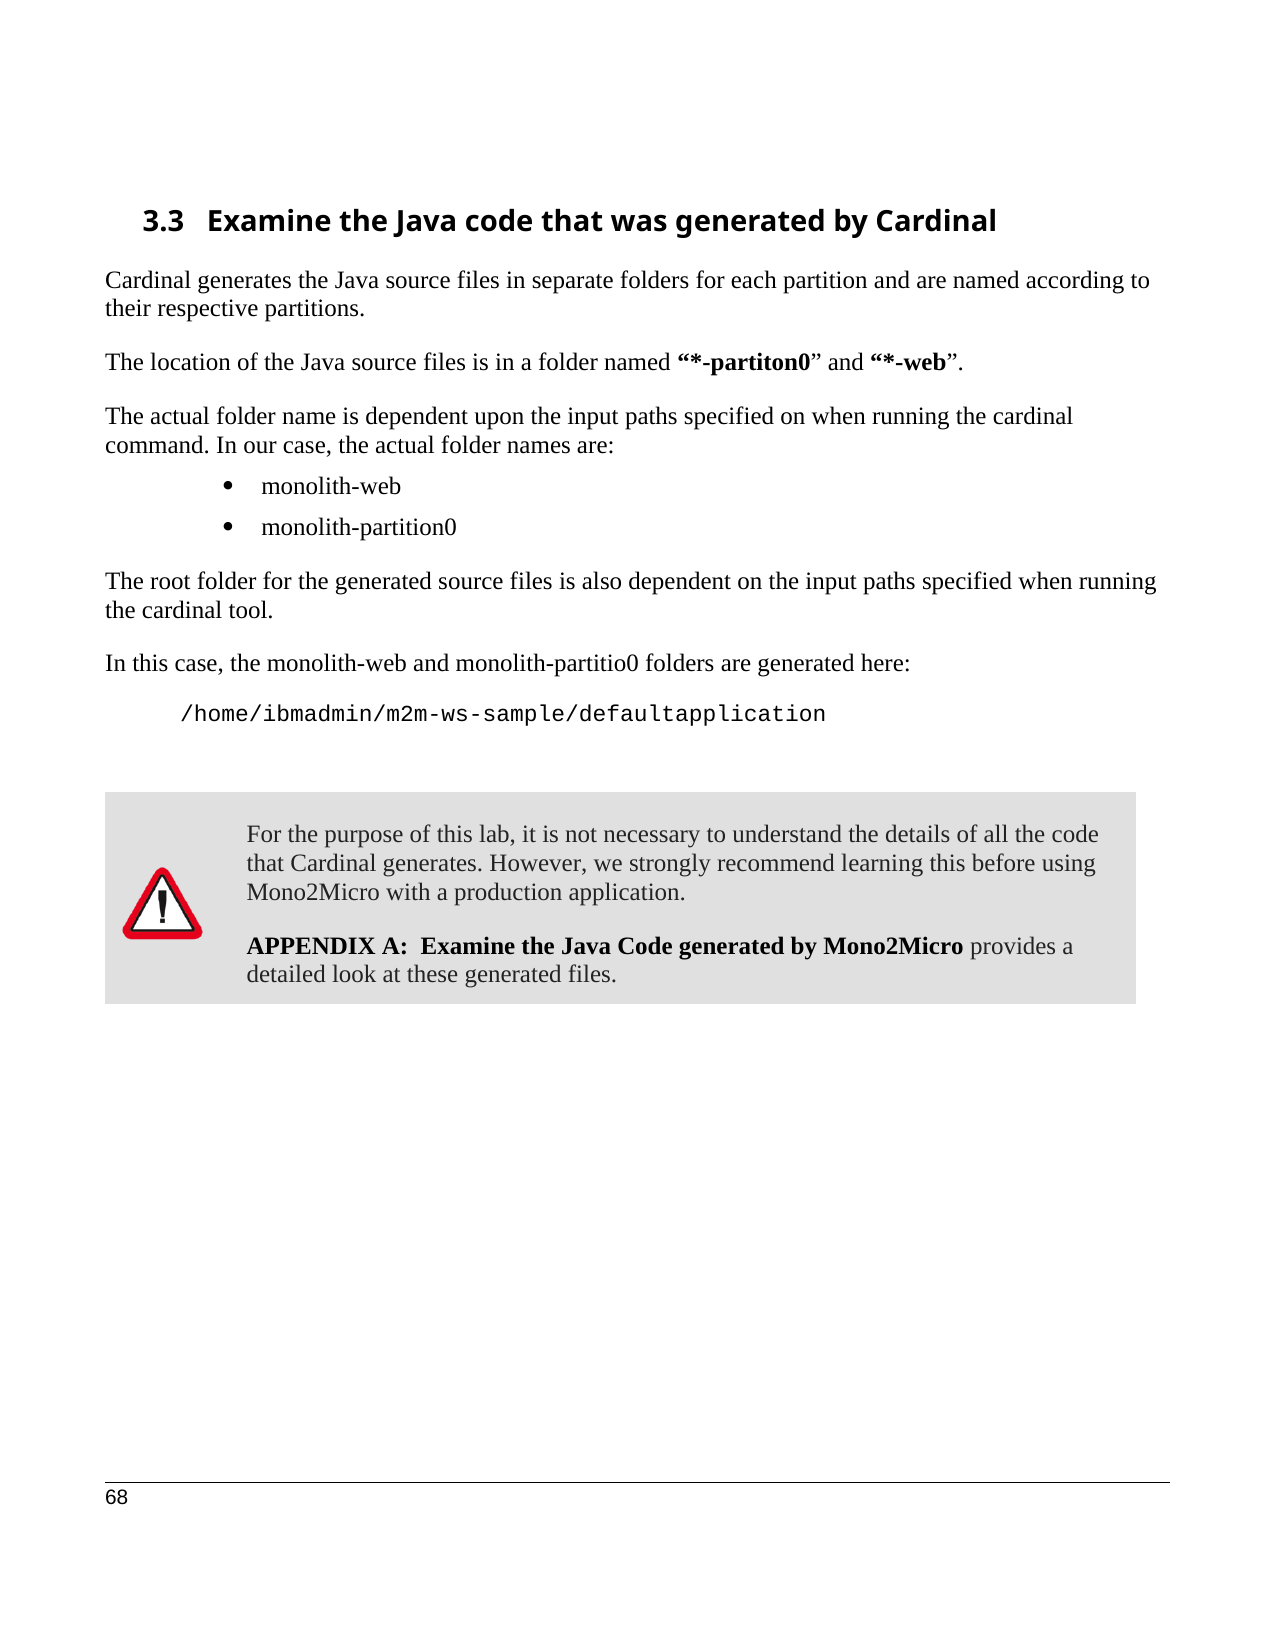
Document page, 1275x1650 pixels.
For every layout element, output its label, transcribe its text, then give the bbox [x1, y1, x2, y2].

picture [117, 858, 208, 950]
text The location of the Java source files is in a folder named “*-partiton0” and “*-web”. [105, 347, 1170, 376]
list monolith-partition0 [223, 512, 1170, 541]
text /home/ibmadmin/m2m-ws-sample/defaultapplication [180, 702, 1170, 728]
list monolith-web [223, 471, 1170, 500]
text In this case, the monolith-web and monolith-partitio0 folders are generated here: [105, 648, 1170, 677]
text The actual folder name is dependent upon the input paths specified on when running the cardinal command. In our case, the actual folder names are: [105, 401, 1170, 458]
text The root folder for the generated source files is also dependent on the input paths specified when running the cardinal tool. [105, 566, 1170, 623]
table_header For the purpose of this lab, it is not necessary to understand the details of all the code that Cardinal generates. However, we strongly recommend learning this before using Mono2Micro with a production application. APPENDIX A: Examine the Java Code generated by Mono2Micro provides a detailed look at these generated files. [234, 792, 1136, 1004]
subtitle 3.3 Examine the Java code that was generated by Cardinal [142, 200, 1170, 240]
text Cardinal generates the Java source files in separate folders for each partition and are named according to their respective partitions. [105, 265, 1170, 322]
table_header [105, 792, 234, 1004]
